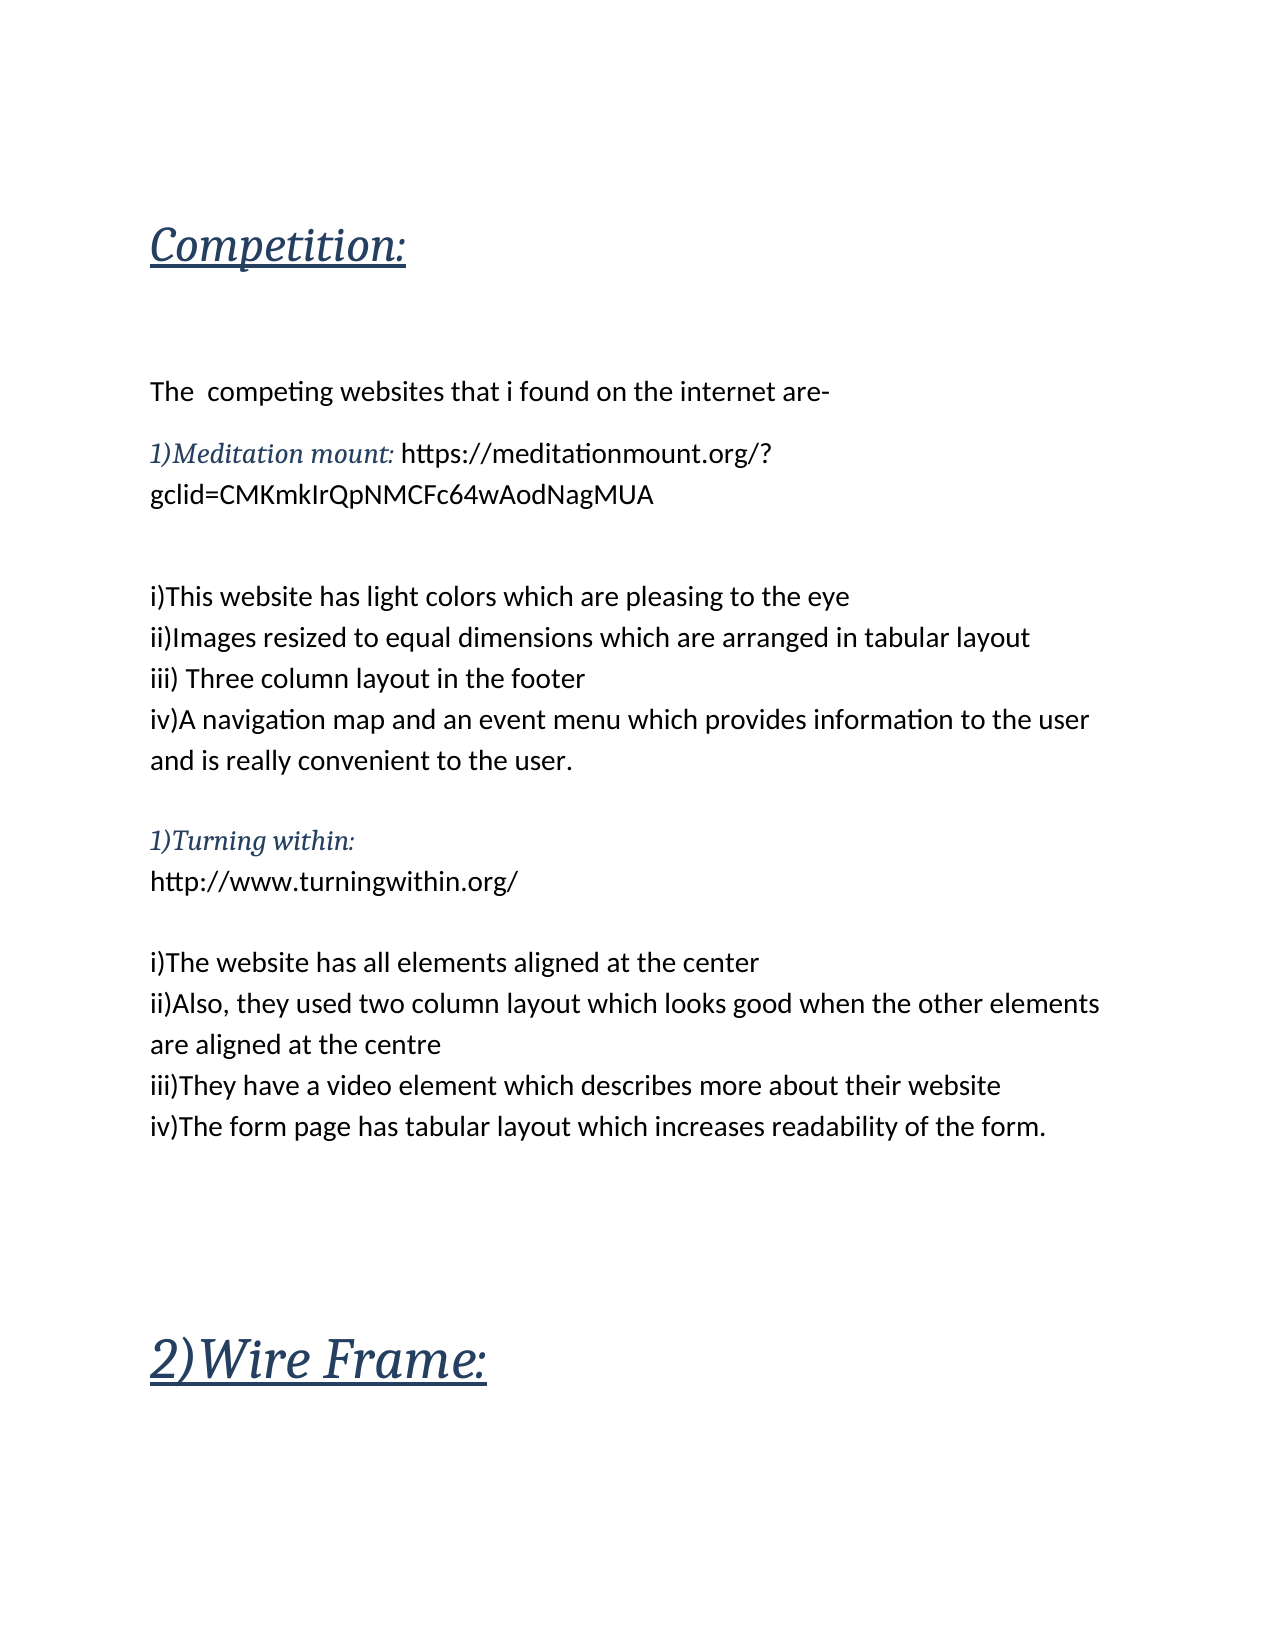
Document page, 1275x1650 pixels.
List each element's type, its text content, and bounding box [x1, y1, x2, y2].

subtitle Competition: [150, 150, 1125, 273]
text 1)Meditation mount: https://meditationmount.org/?gclid=CMKmkIrQpNMCFc64wAodNagMUA [150, 435, 1125, 511]
text i)This website has light colors which are pleasing to the eye ii)Images resized to equal dimensions which are arranged in tabular layout iii) Three column layout in the footer iv)A navigation map and an event menu which provides information to the user and is really convenient to the user. 1)Turning within: http://www.turningwithin.org/ i)The website has all elements aligned at the center ii)Also, they used two column layout which looks good when the other elements are aligned at the centre iii)They have a video element which describes more about their website iv)The form page has tabular layout which increases readability of the form. [150, 537, 1125, 1177]
text The competing websites that i found on the internet are- [150, 373, 1125, 409]
text 2)Wire Frame: [150, 1326, 1125, 1393]
